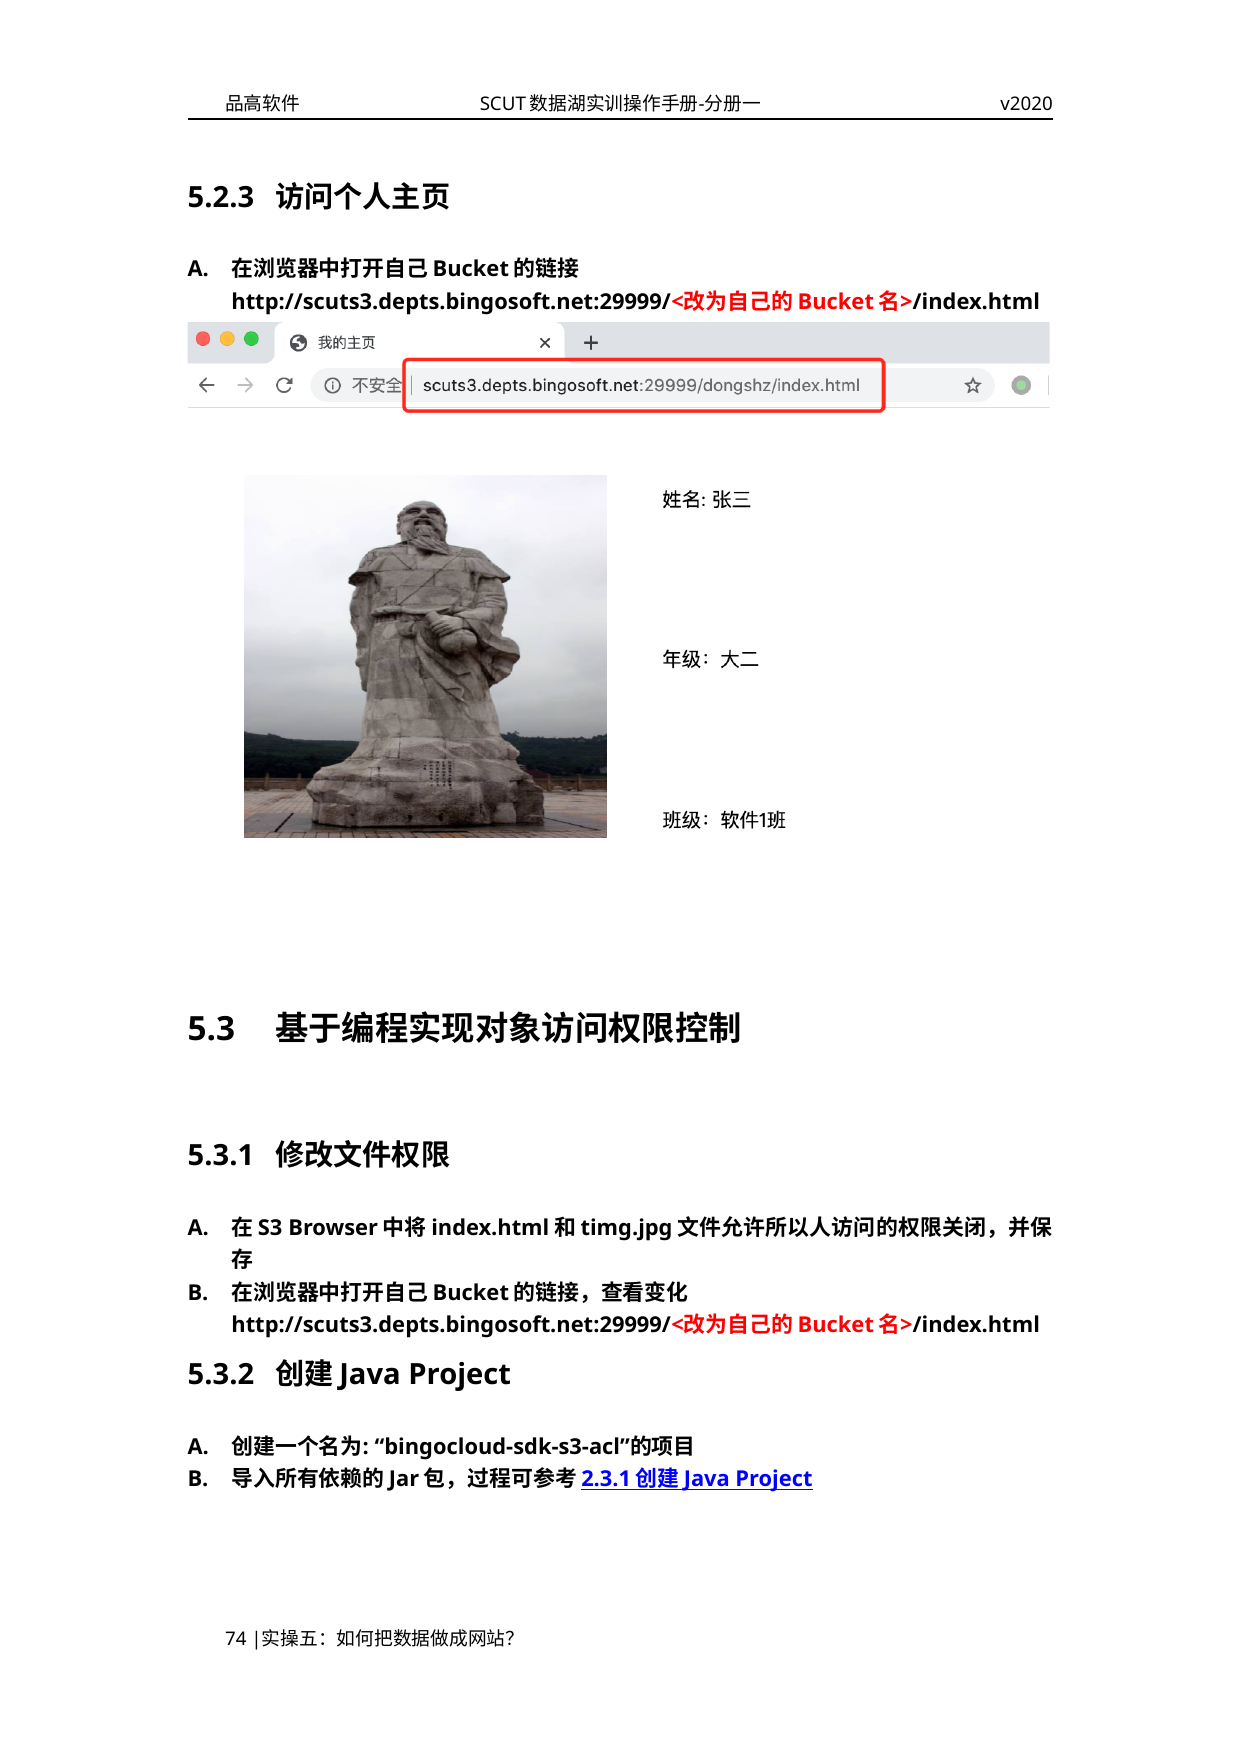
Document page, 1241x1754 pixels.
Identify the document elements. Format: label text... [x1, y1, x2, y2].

list http://scuts3.depts.bingosoft.net:29999/<改为自己的Bucket名>/index.html [231, 283, 1053, 316]
subtitle 基于编程实现对象访问权限控制 [187, 993, 1053, 1058]
list 在浏览器中打开自己Bucket的链接，查看变化 [187, 1274, 1053, 1307]
subtitle 修改文件权限 [187, 1121, 1053, 1186]
subtitle 创建Java Project [187, 1339, 1053, 1404]
subtitle 访问个人主页 [187, 162, 1053, 227]
picture [187, 322, 1050, 927]
list 创建一个名为: “bingocloud-sdk-s3-acl”的项目 [187, 1429, 1053, 1461]
list http://scuts3.depts.bingosoft.net:29999/<改为自己的Bucket名>/index.html [231, 1307, 1053, 1339]
list 在S3 Browser中将index.html和timg.jpg文件允许所以人访问的权限关闭，并保存 [187, 1209, 1053, 1274]
list 导入所有依赖的Jar包，过程可参考2.3.1创建Java Project [187, 1461, 1053, 1494]
list 在浏览器中打开自己Bucket的链接 [187, 251, 1053, 283]
